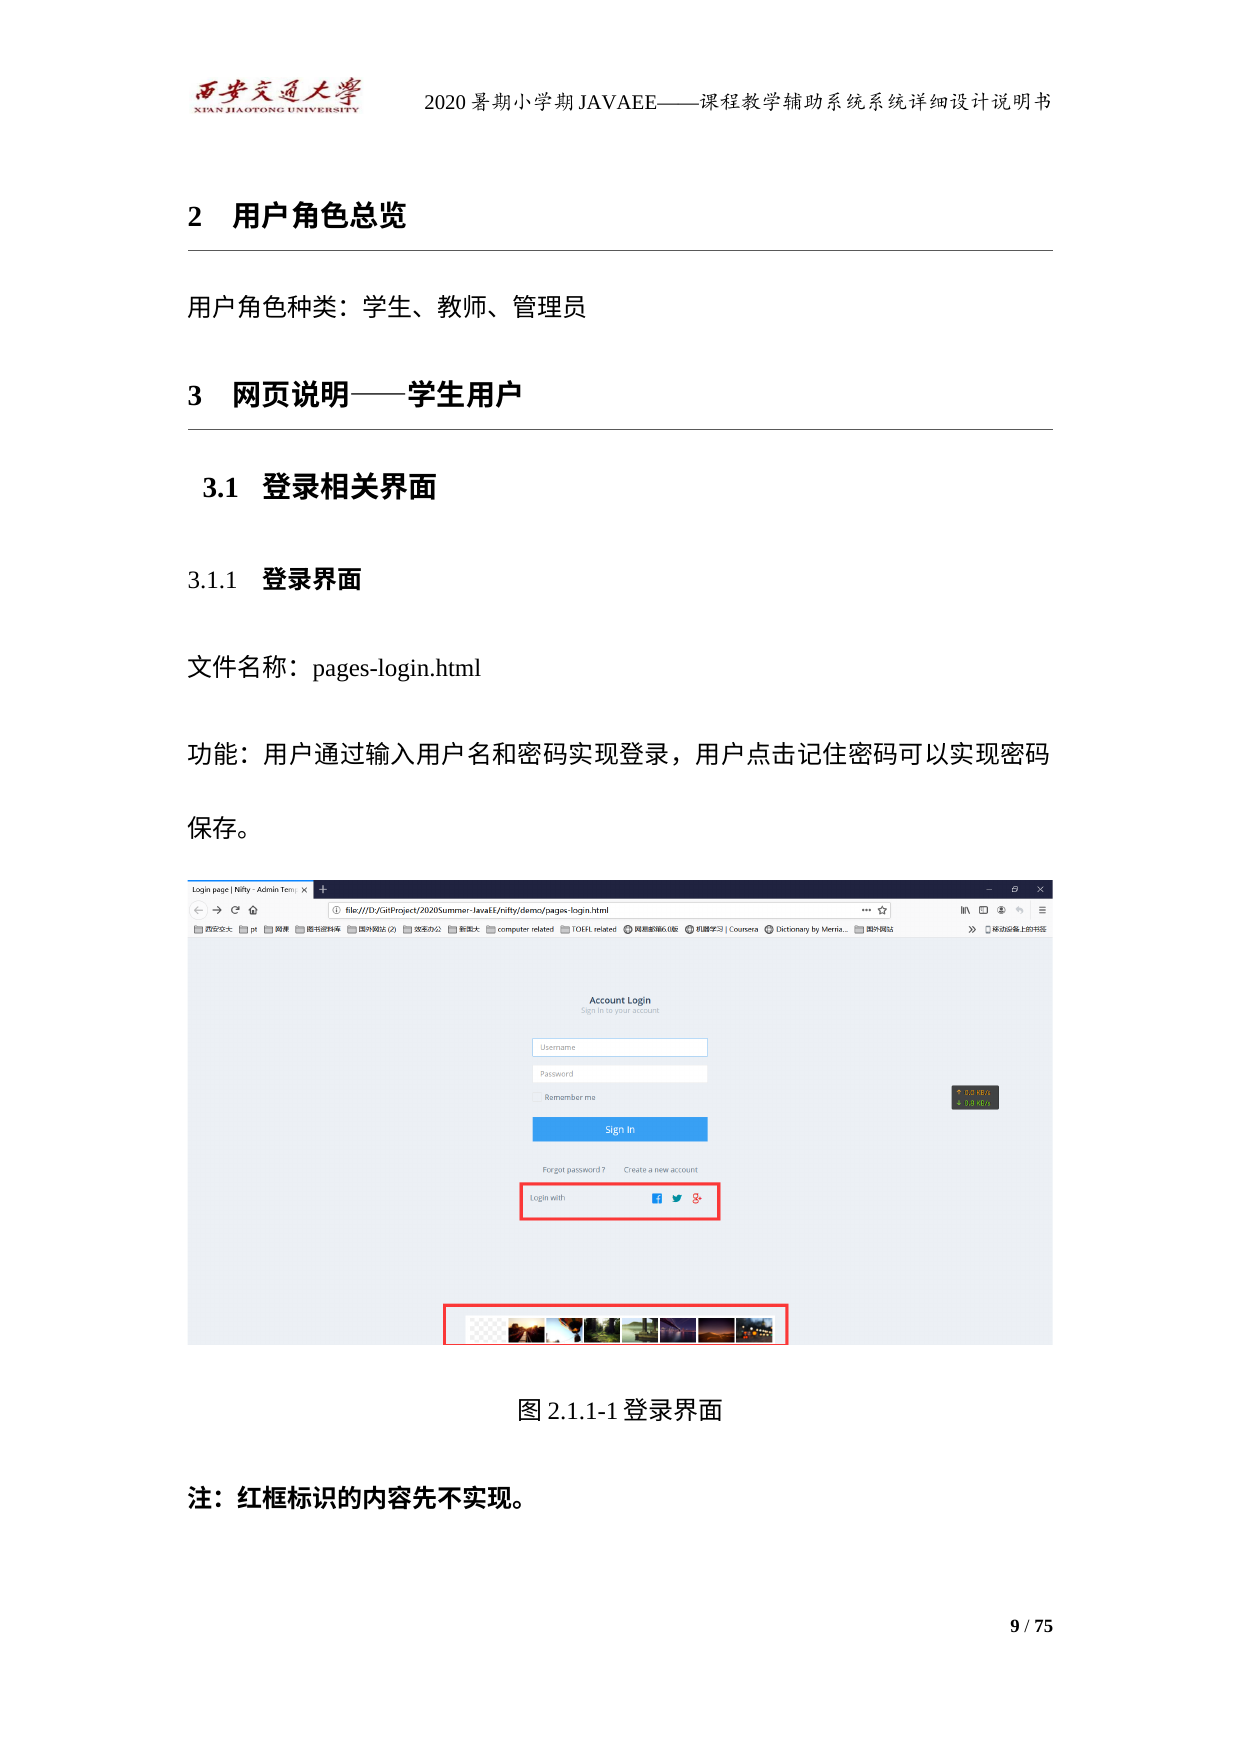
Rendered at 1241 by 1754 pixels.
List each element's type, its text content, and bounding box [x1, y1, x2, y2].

text 注：红框标识的内容先不实现。 [187, 1463, 1053, 1531]
subtitle 登录相关界面 [202, 450, 1053, 518]
subtitle 登录界面 [187, 544, 1053, 612]
text 用户角色种类：学生、教师、管理员 [187, 271, 1053, 339]
text 功能：用户通过输入用户名和密码实现登录，用户点击记住密码可以实现密码保存。 [187, 719, 1053, 860]
text 图2.1.1-1登录界面 [187, 1375, 1053, 1443]
subtitle 用户角色总览 [187, 180, 1053, 251]
picture [187, 880, 1053, 1345]
picture [189, 77, 364, 114]
subtitle 网页说明——学生用户 [187, 359, 1053, 430]
text 文件名称：pages-login.html [187, 631, 1053, 699]
